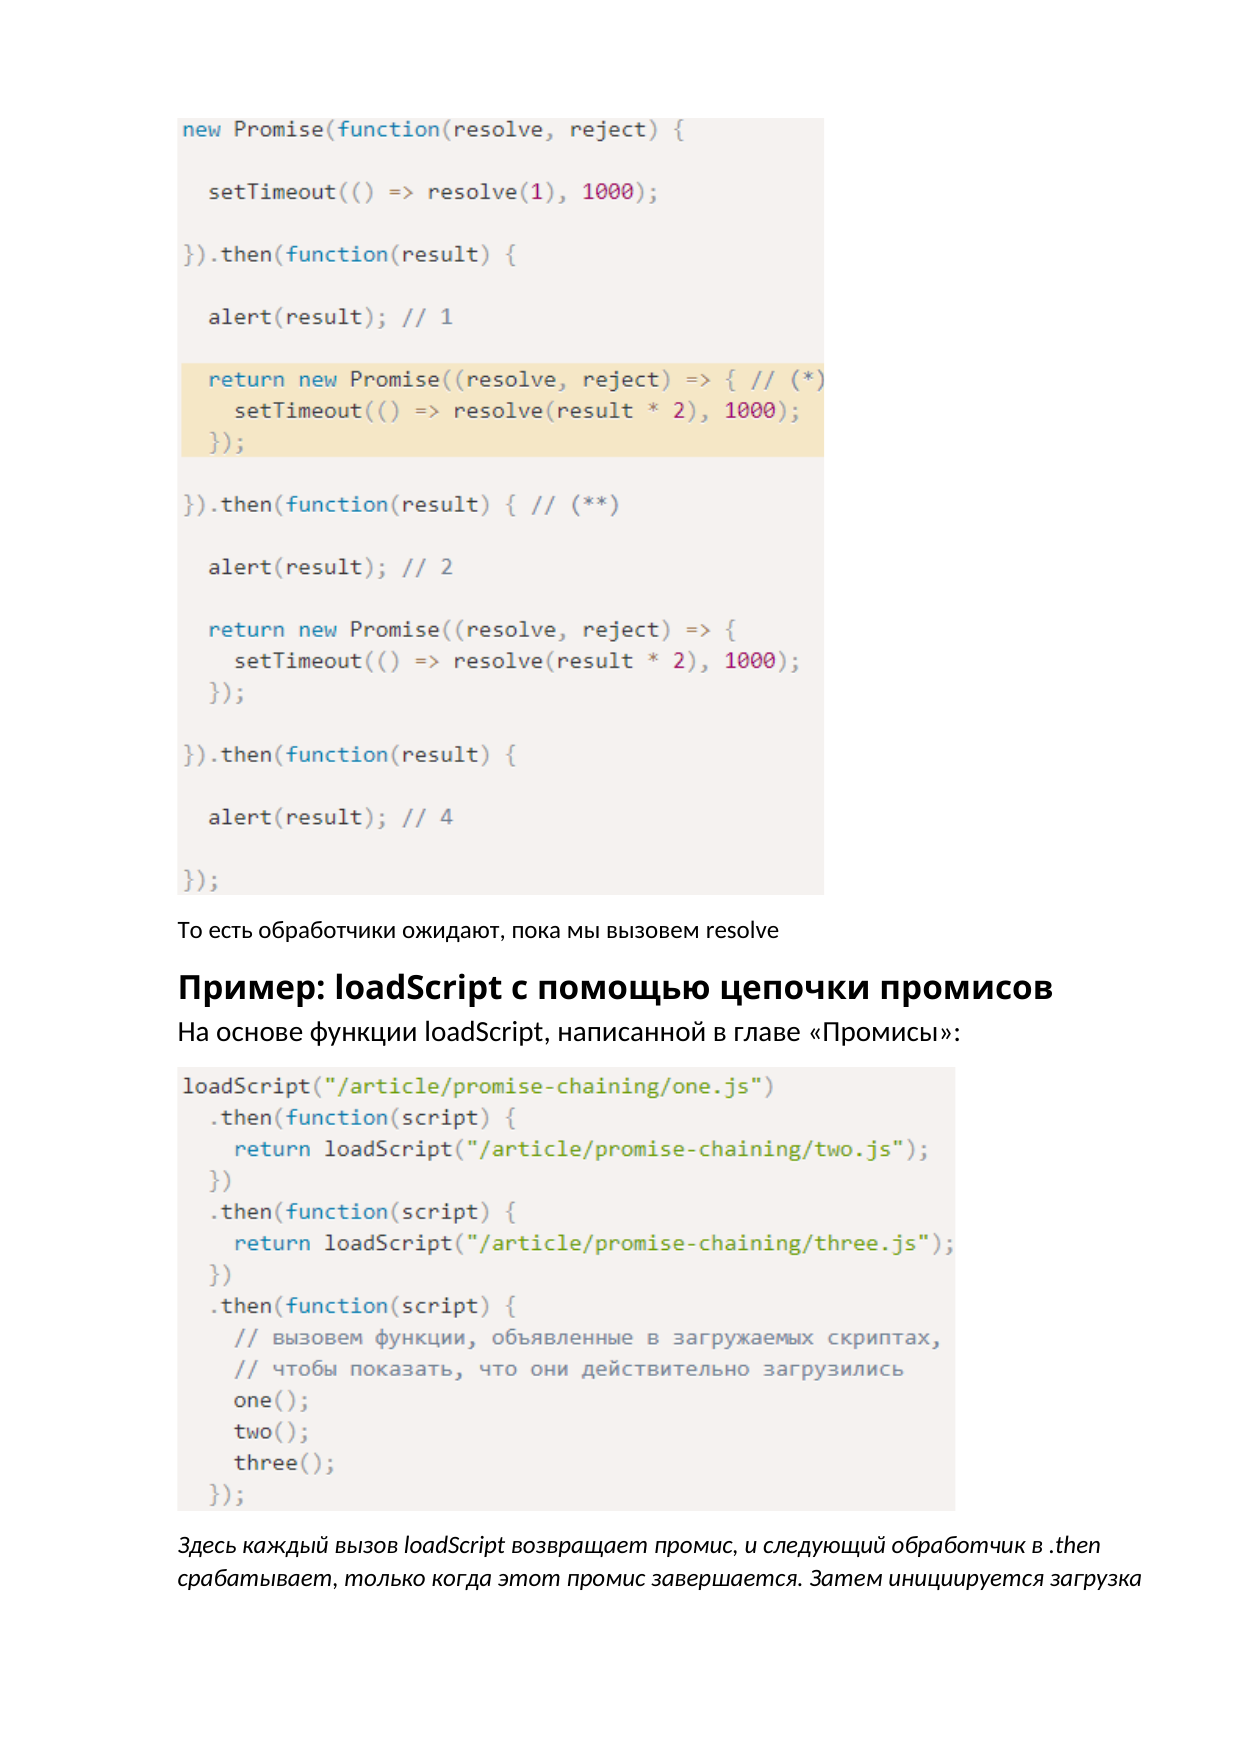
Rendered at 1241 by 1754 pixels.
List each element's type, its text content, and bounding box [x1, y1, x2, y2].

text То есть обработчики ожидают, пока мы вызовем resolve [177, 914, 1152, 945]
text На основе функции loadScript, написанной в главе «Промисы»: [177, 1013, 1152, 1048]
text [177, 1530, 1152, 1593]
subtitle Пример: loadScript с помощью цепочки промисов [177, 964, 1152, 1009]
picture [177, 118, 825, 895]
picture [177, 1067, 956, 1511]
